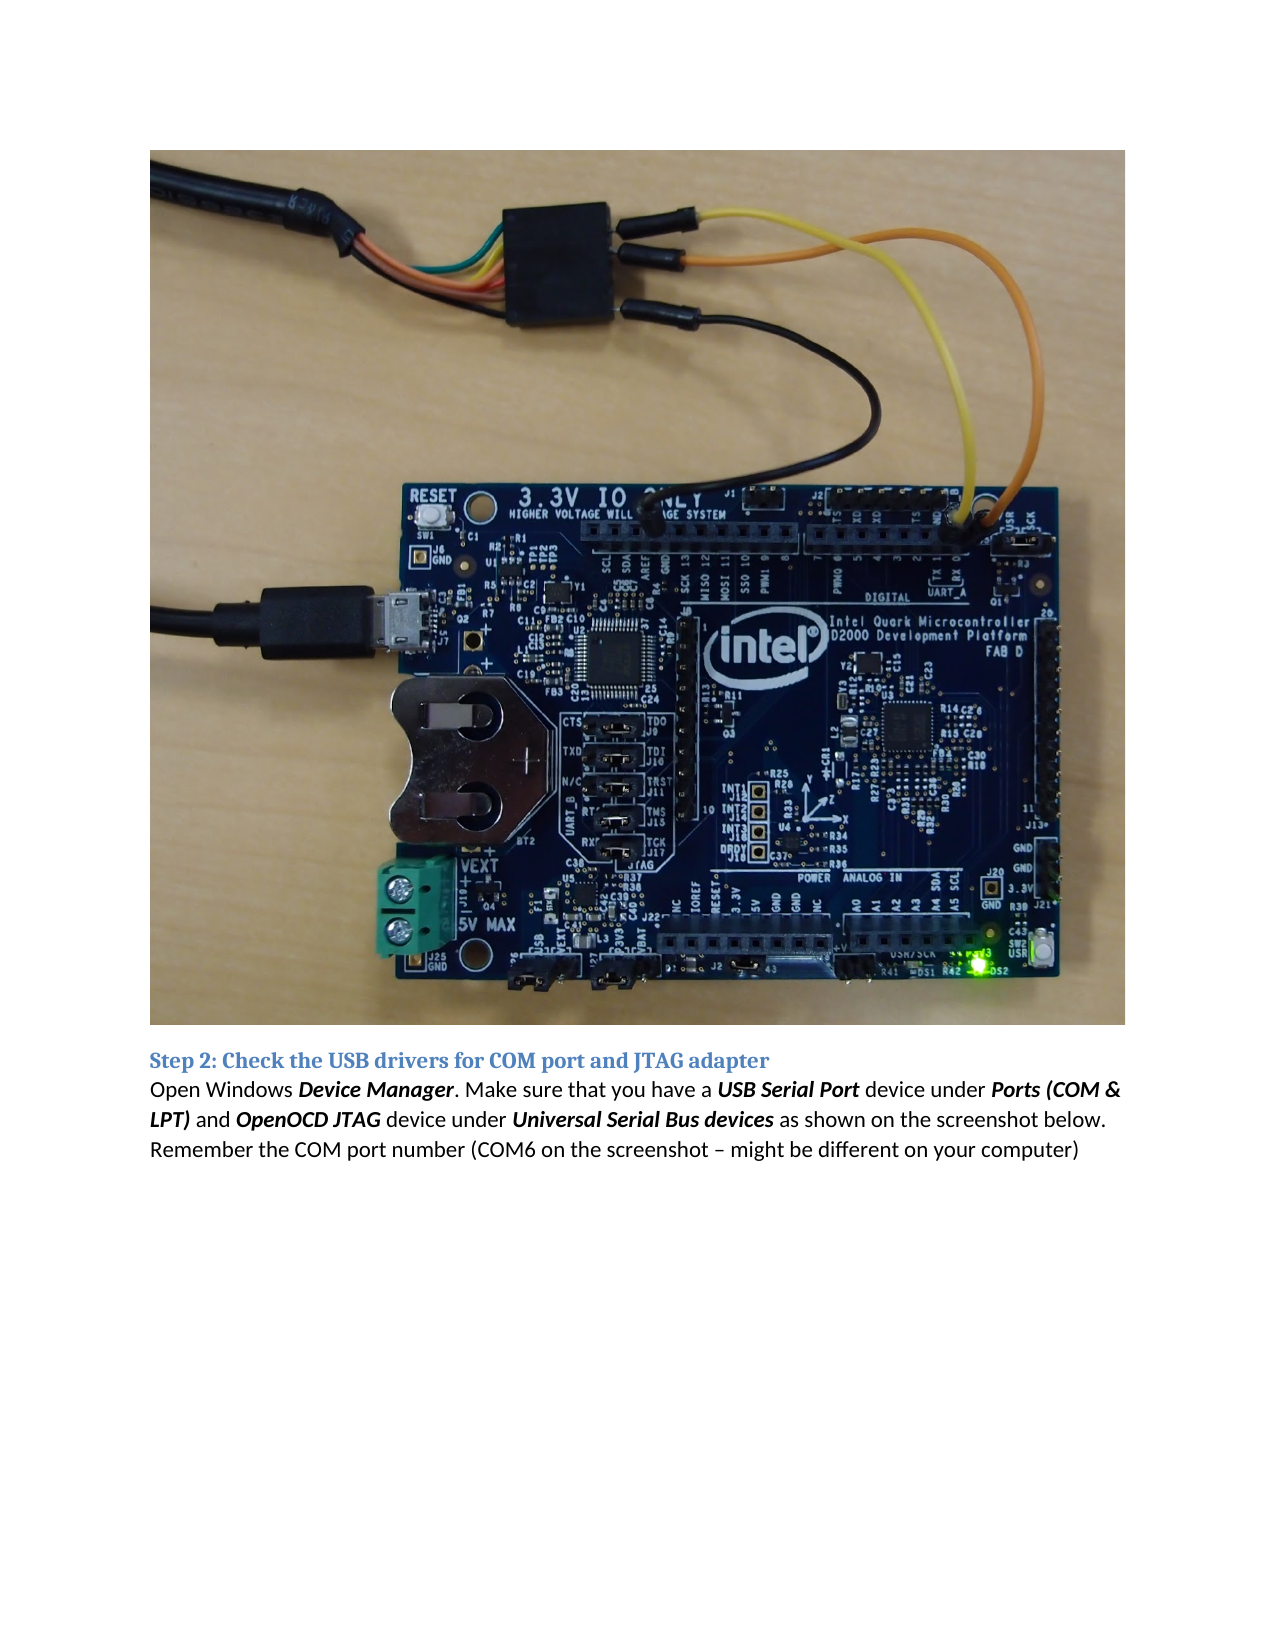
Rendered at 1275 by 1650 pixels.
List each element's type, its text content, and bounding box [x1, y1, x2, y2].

subtitle Step 2: Check the USB drivers for COM port and JTAG adapter [150, 1047, 1125, 1074]
text Open Windows Device Manager. Make sure that you have a USB Serial Port device under Ports (COM & LPT) and OpenOCD JTAG device under Universal Serial Bus devices as shown on the screenshot below. Remember the COM port number (COM6 on the screenshot – might be different on your computer) [150, 1075, 1125, 1163]
picture [150, 150, 1125, 1025]
